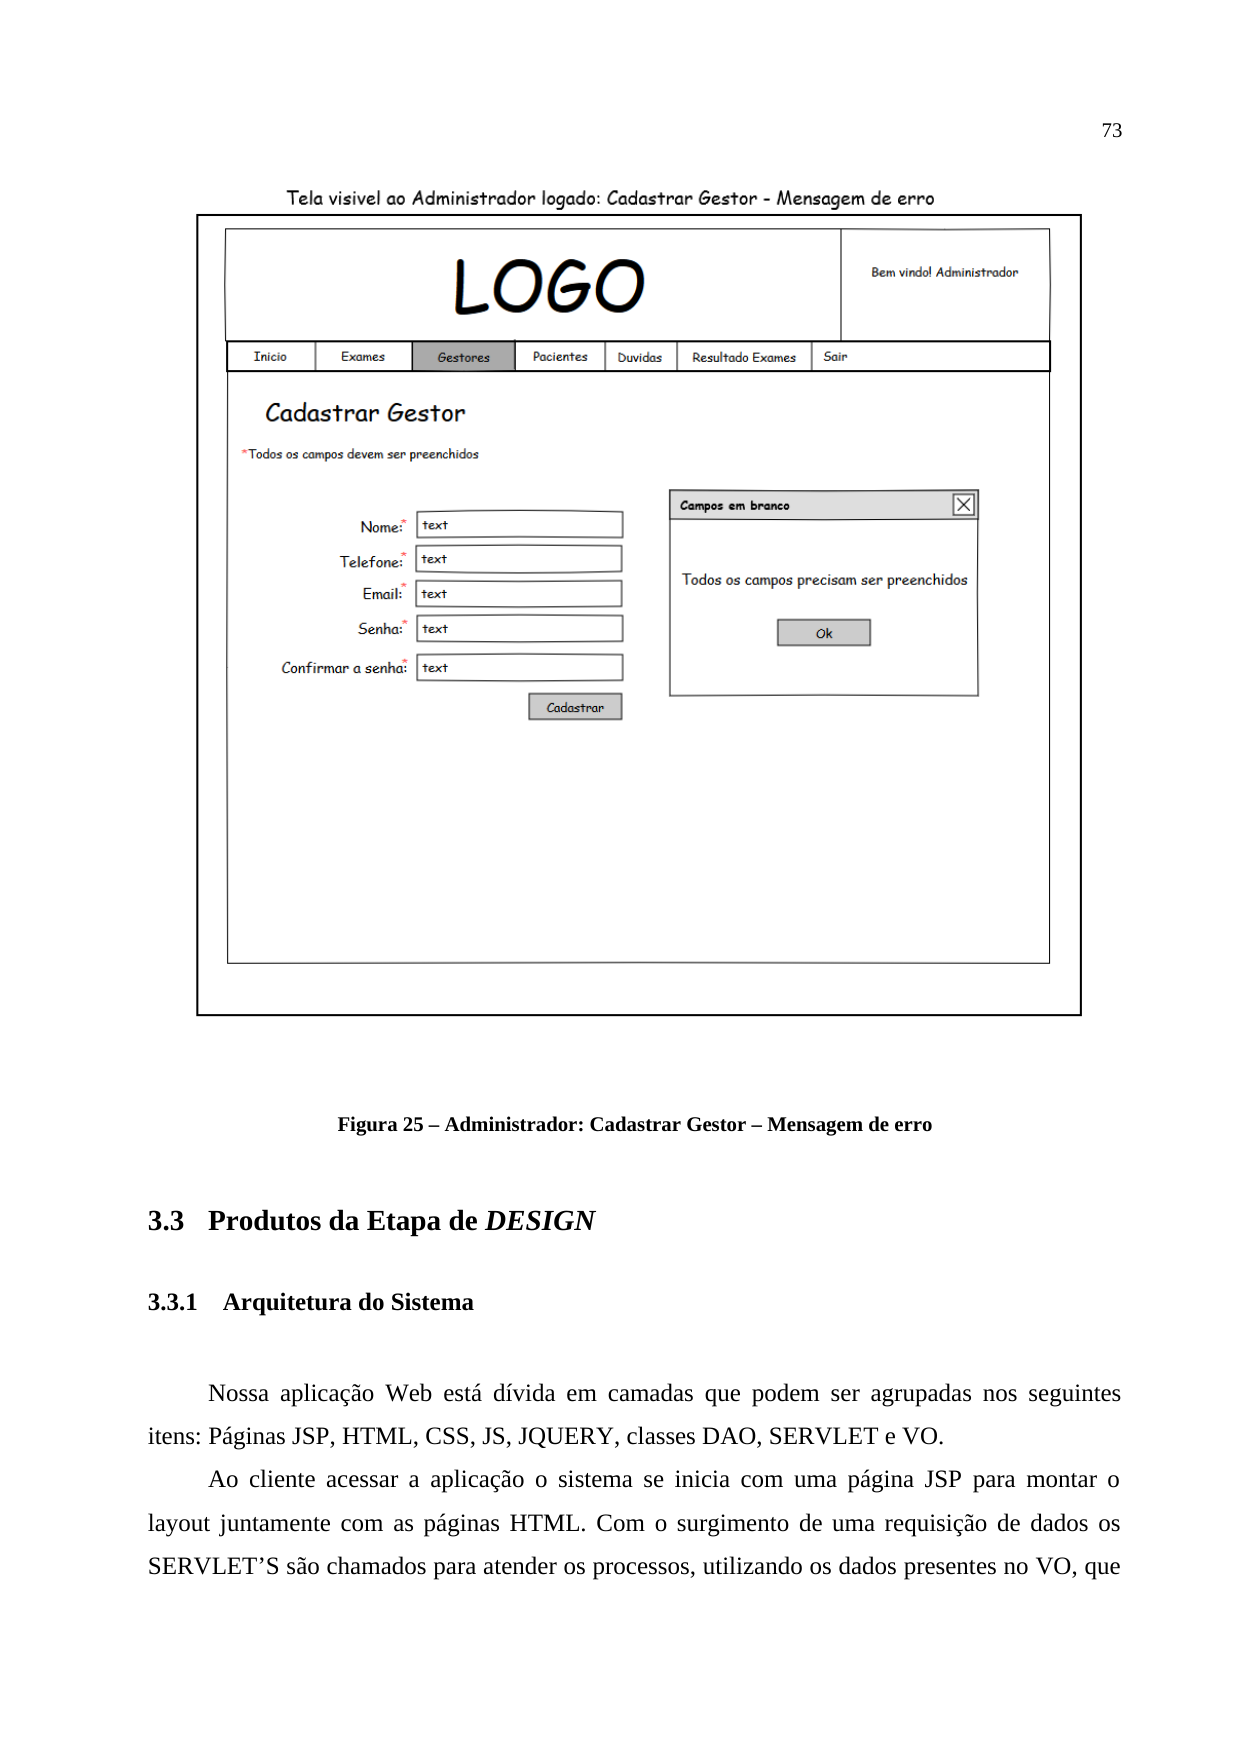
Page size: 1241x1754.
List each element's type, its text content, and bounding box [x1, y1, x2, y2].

picture [147, 177, 1122, 1085]
subtitle Arquitetura do Sistema [148, 1287, 1122, 1316]
subtitle Produtos da Etapa de DESIGN [148, 1203, 1122, 1237]
text Nossa aplicação Web está dívida em camadas que podem ser agrupadas nos seguintes itens: Páginas JSP, HTML, CSS, JS, JQUERY, classes DAO, SERVLET e VO. [148, 1378, 1122, 1450]
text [148, 1464, 1122, 1579]
